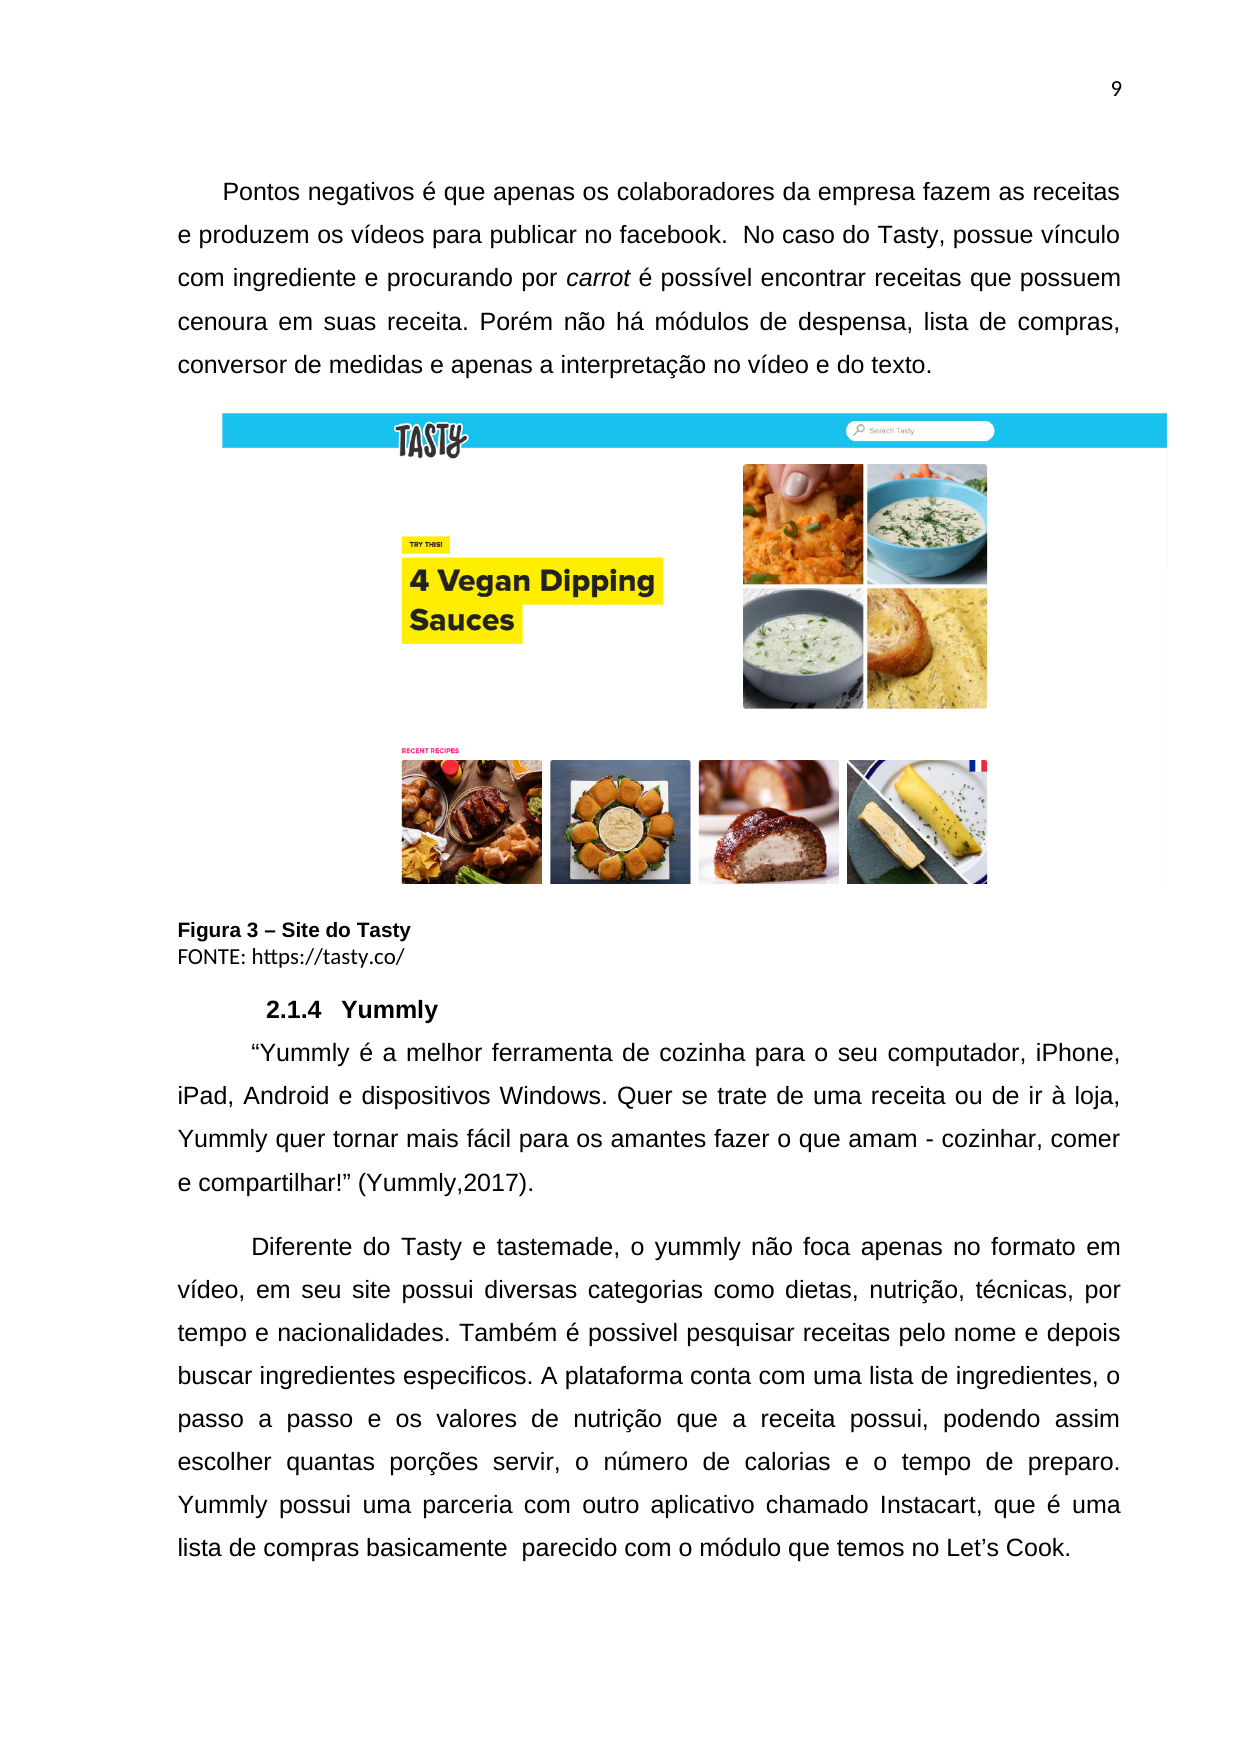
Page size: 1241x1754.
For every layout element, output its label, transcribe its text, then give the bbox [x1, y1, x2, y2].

subtitle Yummly [266, 995, 1122, 1024]
text Diferente do Tasty e tastemade, o yummly não foca apenas no formato em vídeo, em seu site possui diversas categorias como dietas, nutrição, técnicas, por tempo e nacionalidades. Também é possivel pesquisar receitas pelo nome e depois buscar ingredientes especificos. A plataforma conta com uma lista de ingredientes, o passo a passo e os valores de nutrição que a receita possui, podendo assim escolher quantas porções servir, o número de calorias e o tempo de preparo. Yummly possui uma parceria com outro aplicativo chamado Instacart, que é uma lista de compras basicamente parecido com o módulo que temos no Let’s Cook. [177, 1232, 1122, 1562]
text Pontos negativos é que apenas os colaboradores da empresa fazem as receitas e produzem os vídeos para publicar no facebook. No caso do Tasty, possue vínculo com ingrediente e procurando por carrot é possível encontrar receitas que possuem cenoura em suas receita. Porém não há módulos de despensa, lista de compras, conversor de medidas e apenas a interpretação no vídeo e do texto. [177, 177, 1122, 378]
text FONTE: https://tasty.co/ [177, 942, 1122, 970]
picture [222, 413, 1168, 884]
text “Yummly é a melhor ferramenta de cozinha para o seu computador, iPhone, iPad, Android e dispositivos Windows. Quer se trate de uma receita ou de ir à loja, Yummly quer tornar mais fácil para os amantes fazer o que amam - cozinhar, comer e compartilhar!” (Yummly,2017). [177, 1038, 1122, 1196]
